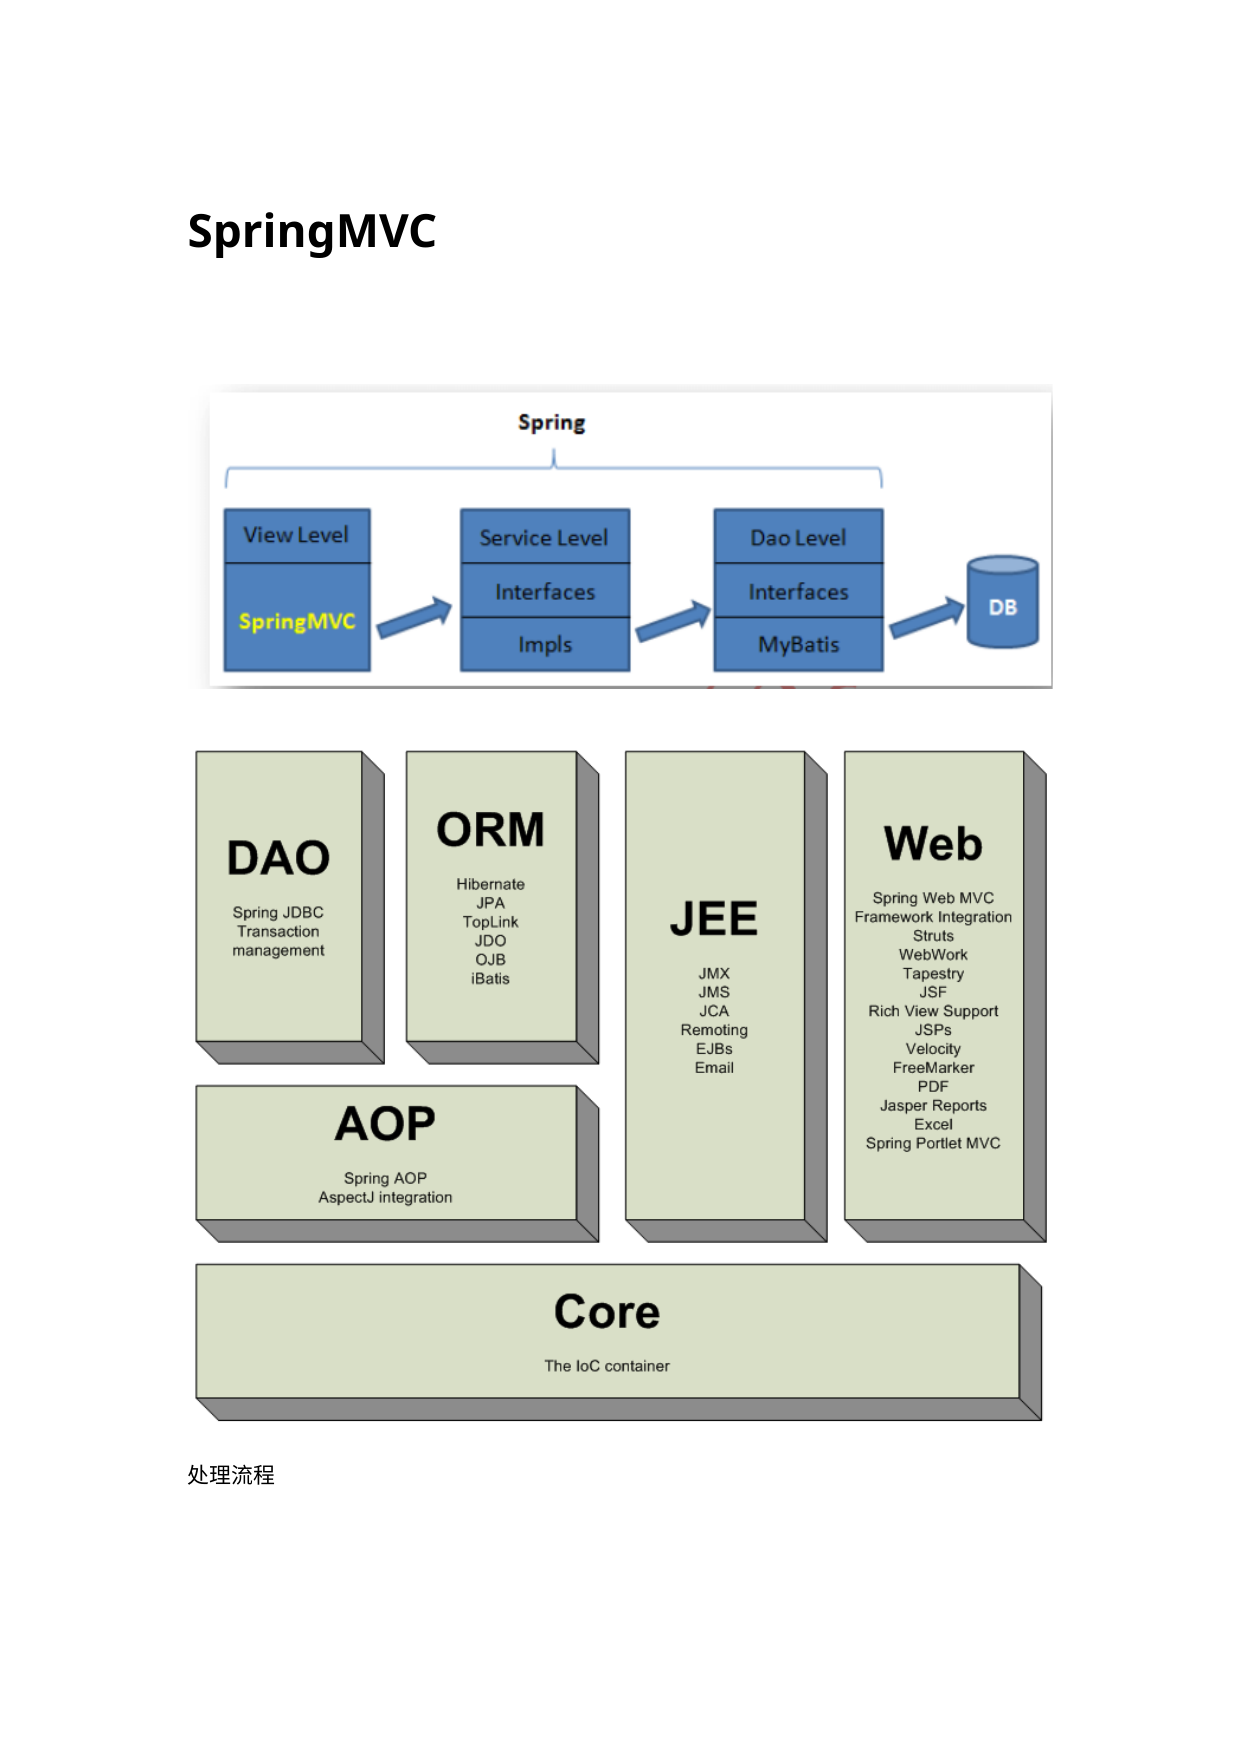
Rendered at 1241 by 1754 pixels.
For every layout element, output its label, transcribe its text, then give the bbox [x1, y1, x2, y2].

subtitle SpringMVC [187, 197, 1053, 262]
picture [187, 742, 1053, 1426]
picture [187, 384, 1053, 689]
text 处理流程 [187, 1457, 1053, 1490]
